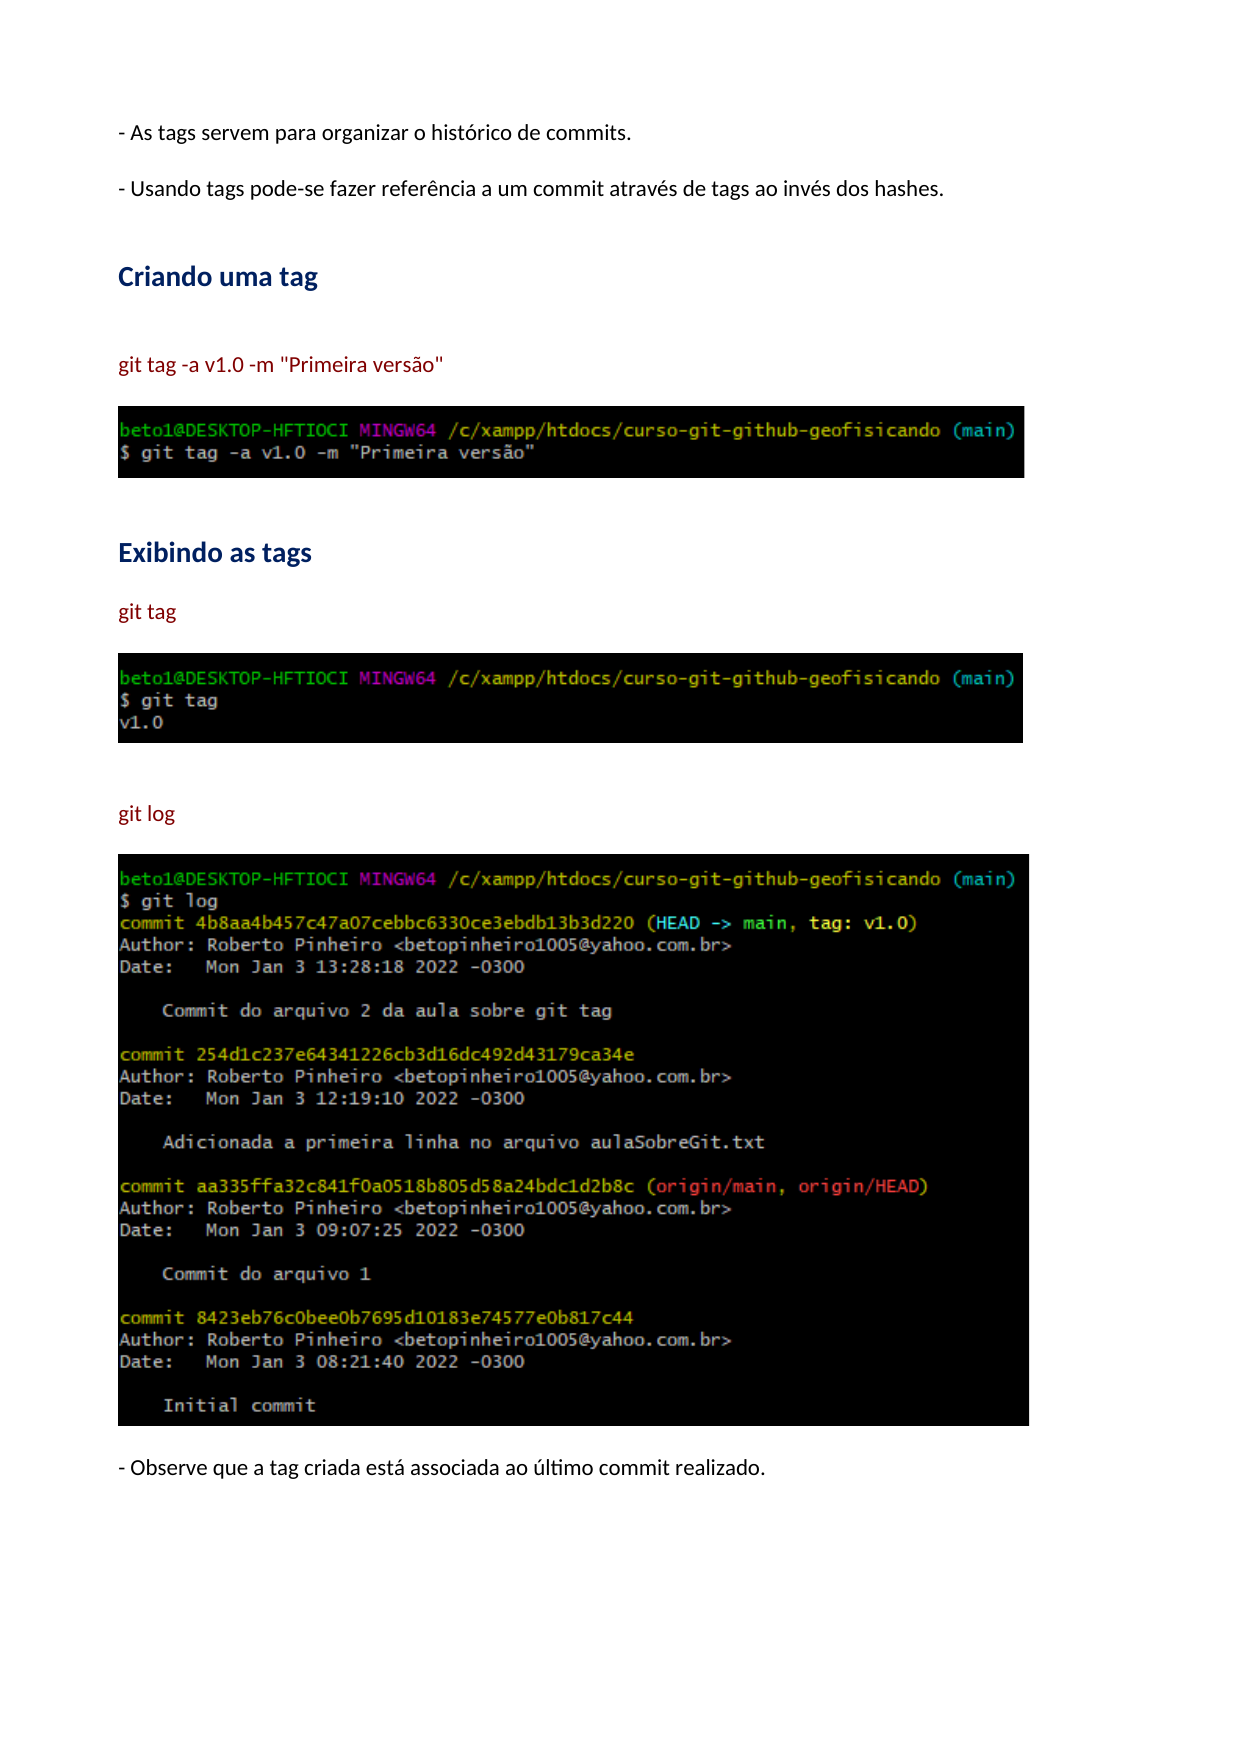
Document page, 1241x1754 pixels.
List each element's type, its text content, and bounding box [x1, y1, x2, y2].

picture [118, 653, 1023, 743]
picture [118, 854, 1030, 1426]
subtitle Exibindo as tags [118, 534, 1122, 569]
subtitle Criando uma tag [118, 258, 1122, 294]
text git log [118, 799, 1122, 827]
text - As tags servem para organizar o histórico de commits. [118, 118, 1122, 146]
text - Observe que a tag criada está associada ao último commit realizado. [118, 1453, 1122, 1481]
text git tag -a v1.0 -m "Primeira versão" [118, 350, 1122, 378]
text git tag [118, 597, 1122, 626]
picture [118, 406, 1025, 478]
text - Usando tags pode-se fazer referência a um commit através de tags ao invés dos hashes. [118, 174, 1122, 202]
